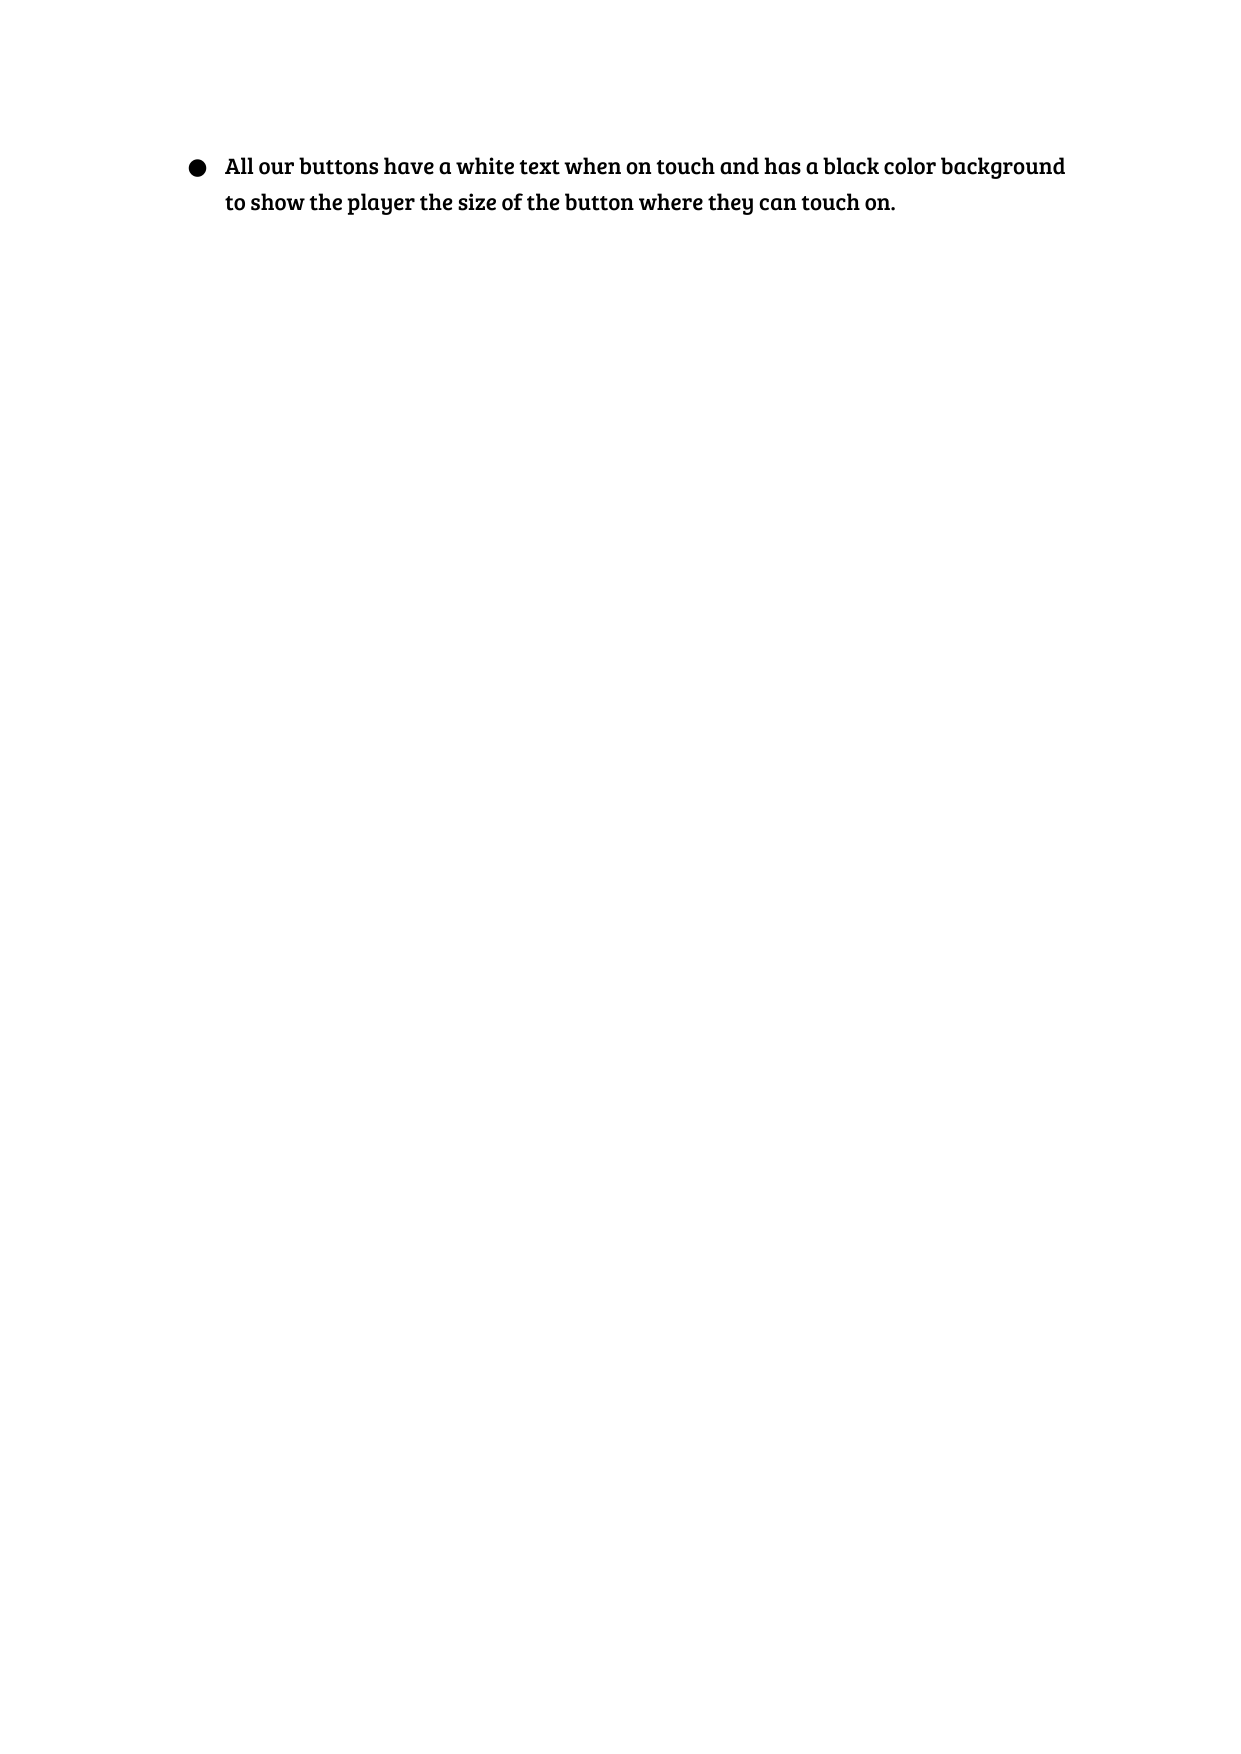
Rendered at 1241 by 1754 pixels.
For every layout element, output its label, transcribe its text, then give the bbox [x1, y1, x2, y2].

list All our buttons have a white text when on touch and has a black color background to show the player the size of the button where they can touch on. [187, 150, 1090, 217]
